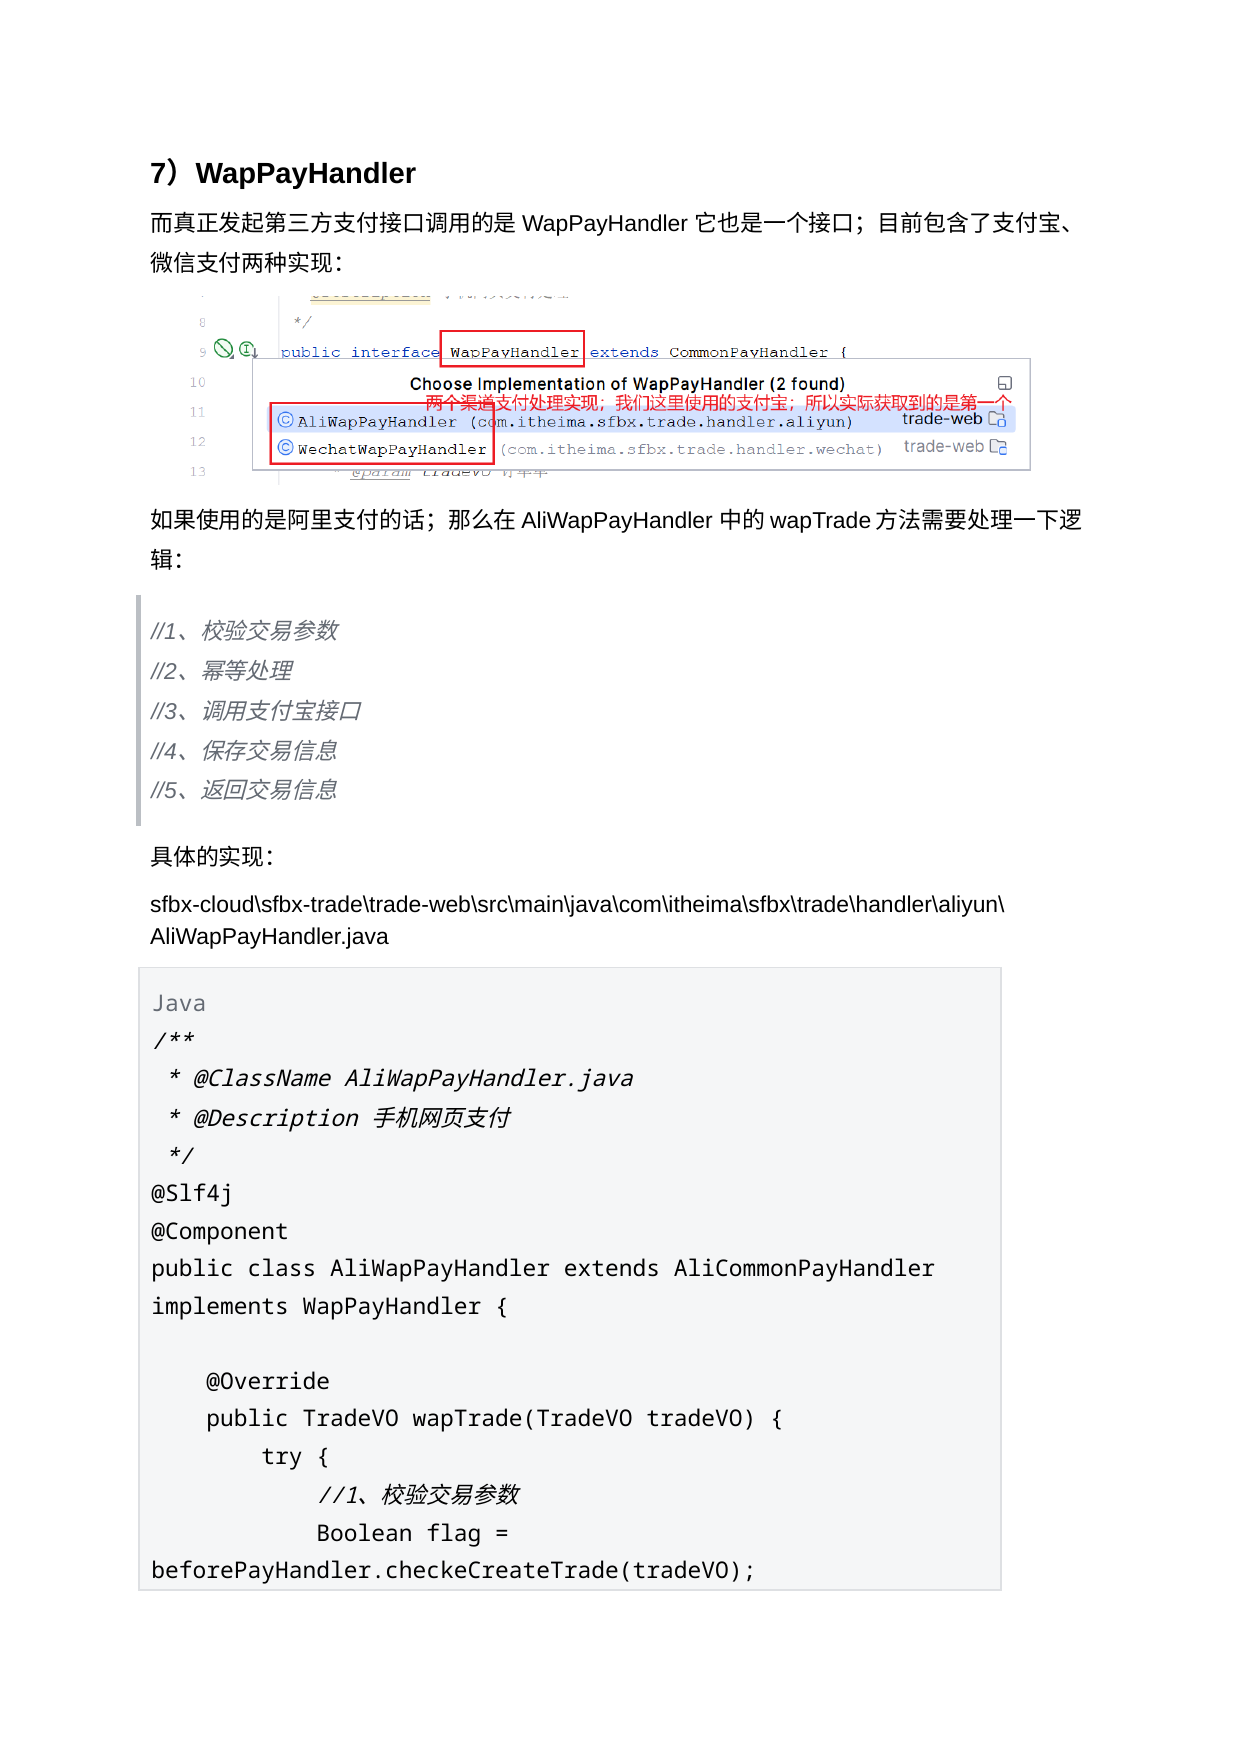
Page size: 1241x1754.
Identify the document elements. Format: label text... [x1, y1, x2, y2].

text 而真正发起第三方支付接口调用的是 WapPayHandler 它也是一个接口；目前包含了支付宝、微信支付两种实现： [150, 205, 1090, 278]
text 具体的实现： [150, 839, 1090, 872]
text sfbx-cloud\sfbx-trade\trade-web\src\main\java\com\itheima\sfbx\trade\handler\aliyun\AliWapPayHandler.java [150, 891, 1090, 949]
picture [188, 296, 1052, 485]
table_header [140, 968, 1000, 1589]
table_header //1、校验交易参数 //2、幂等处理 //3、调用支付宝接口 //4、保存交易信息 //5、返回交易信息 [141, 595, 1001, 826]
text 如果使用的是阿里支付的话；那么在AliWapPayHandler 中的 wapTrade方法需要处理一下逻辑： [150, 502, 1090, 575]
